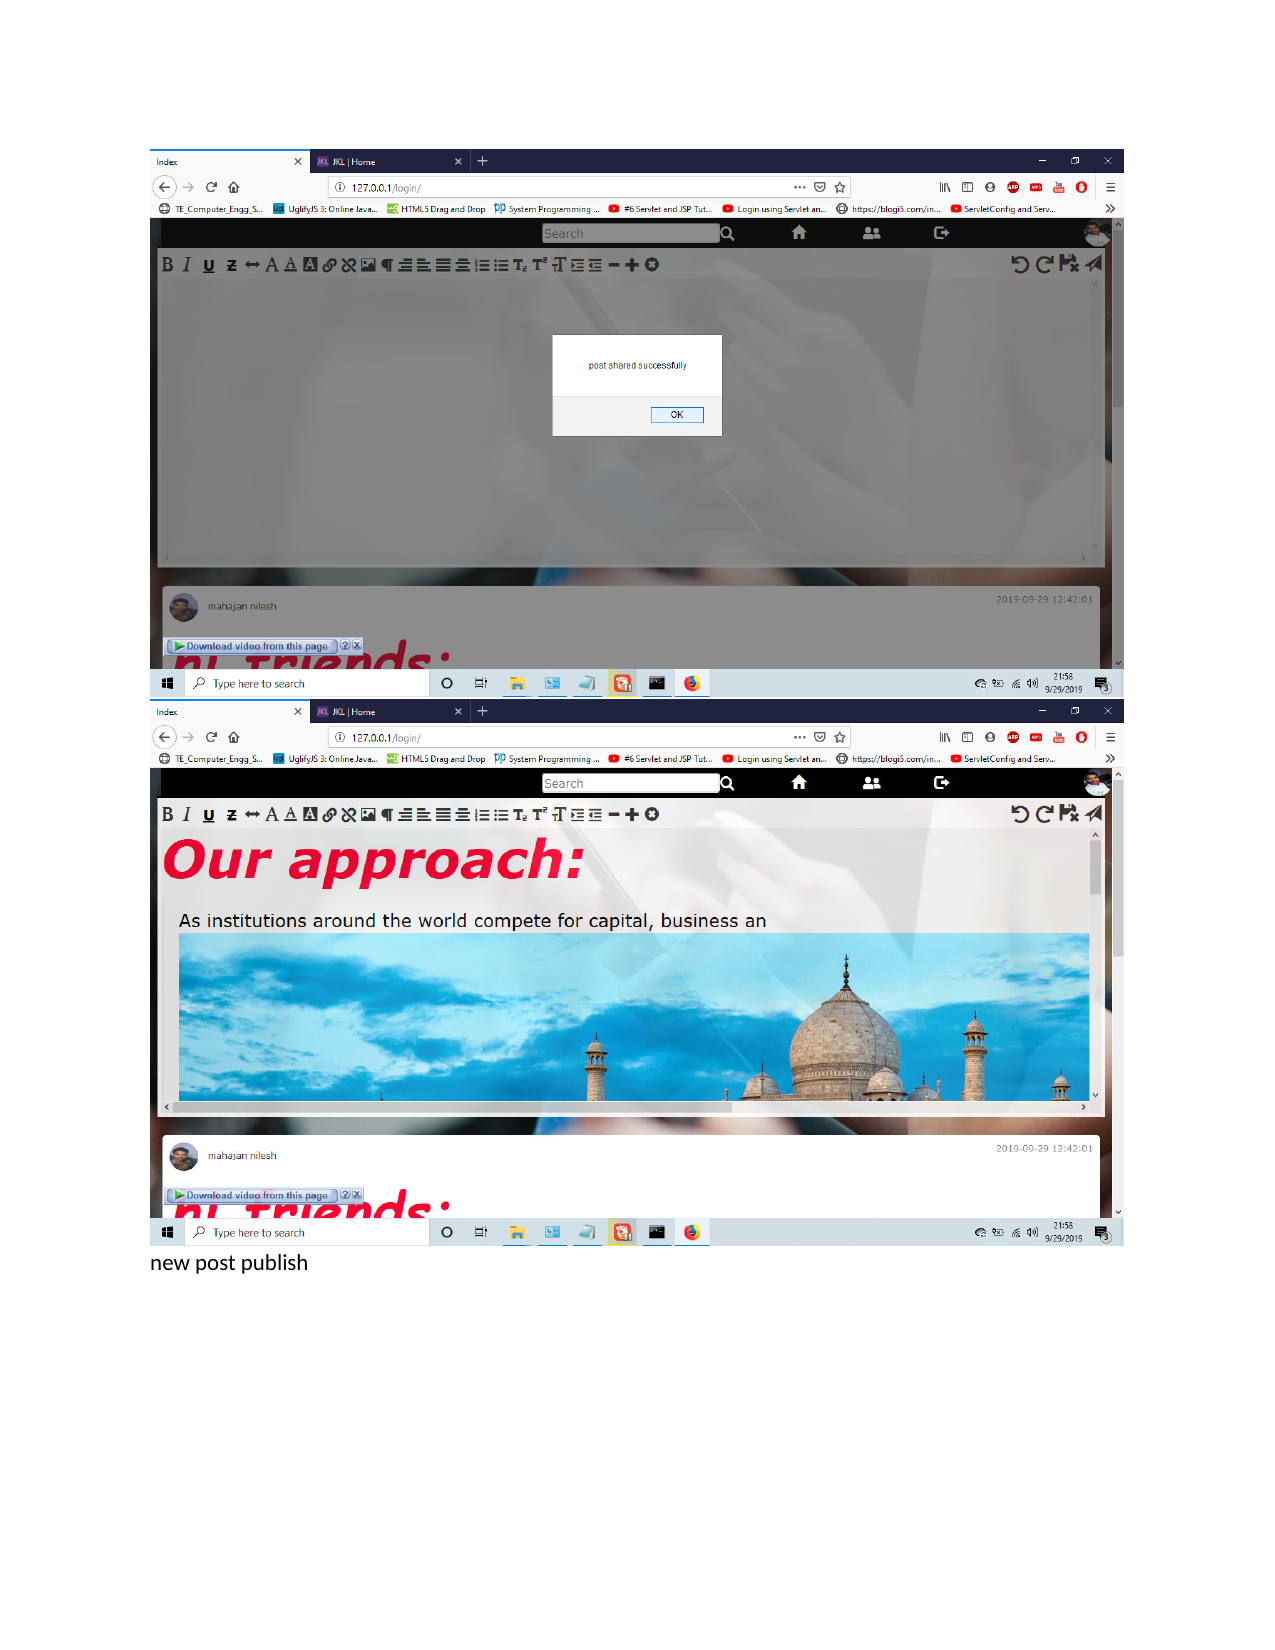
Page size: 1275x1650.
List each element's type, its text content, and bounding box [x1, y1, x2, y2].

picture [150, 699, 1124, 1246]
picture [150, 149, 1124, 697]
